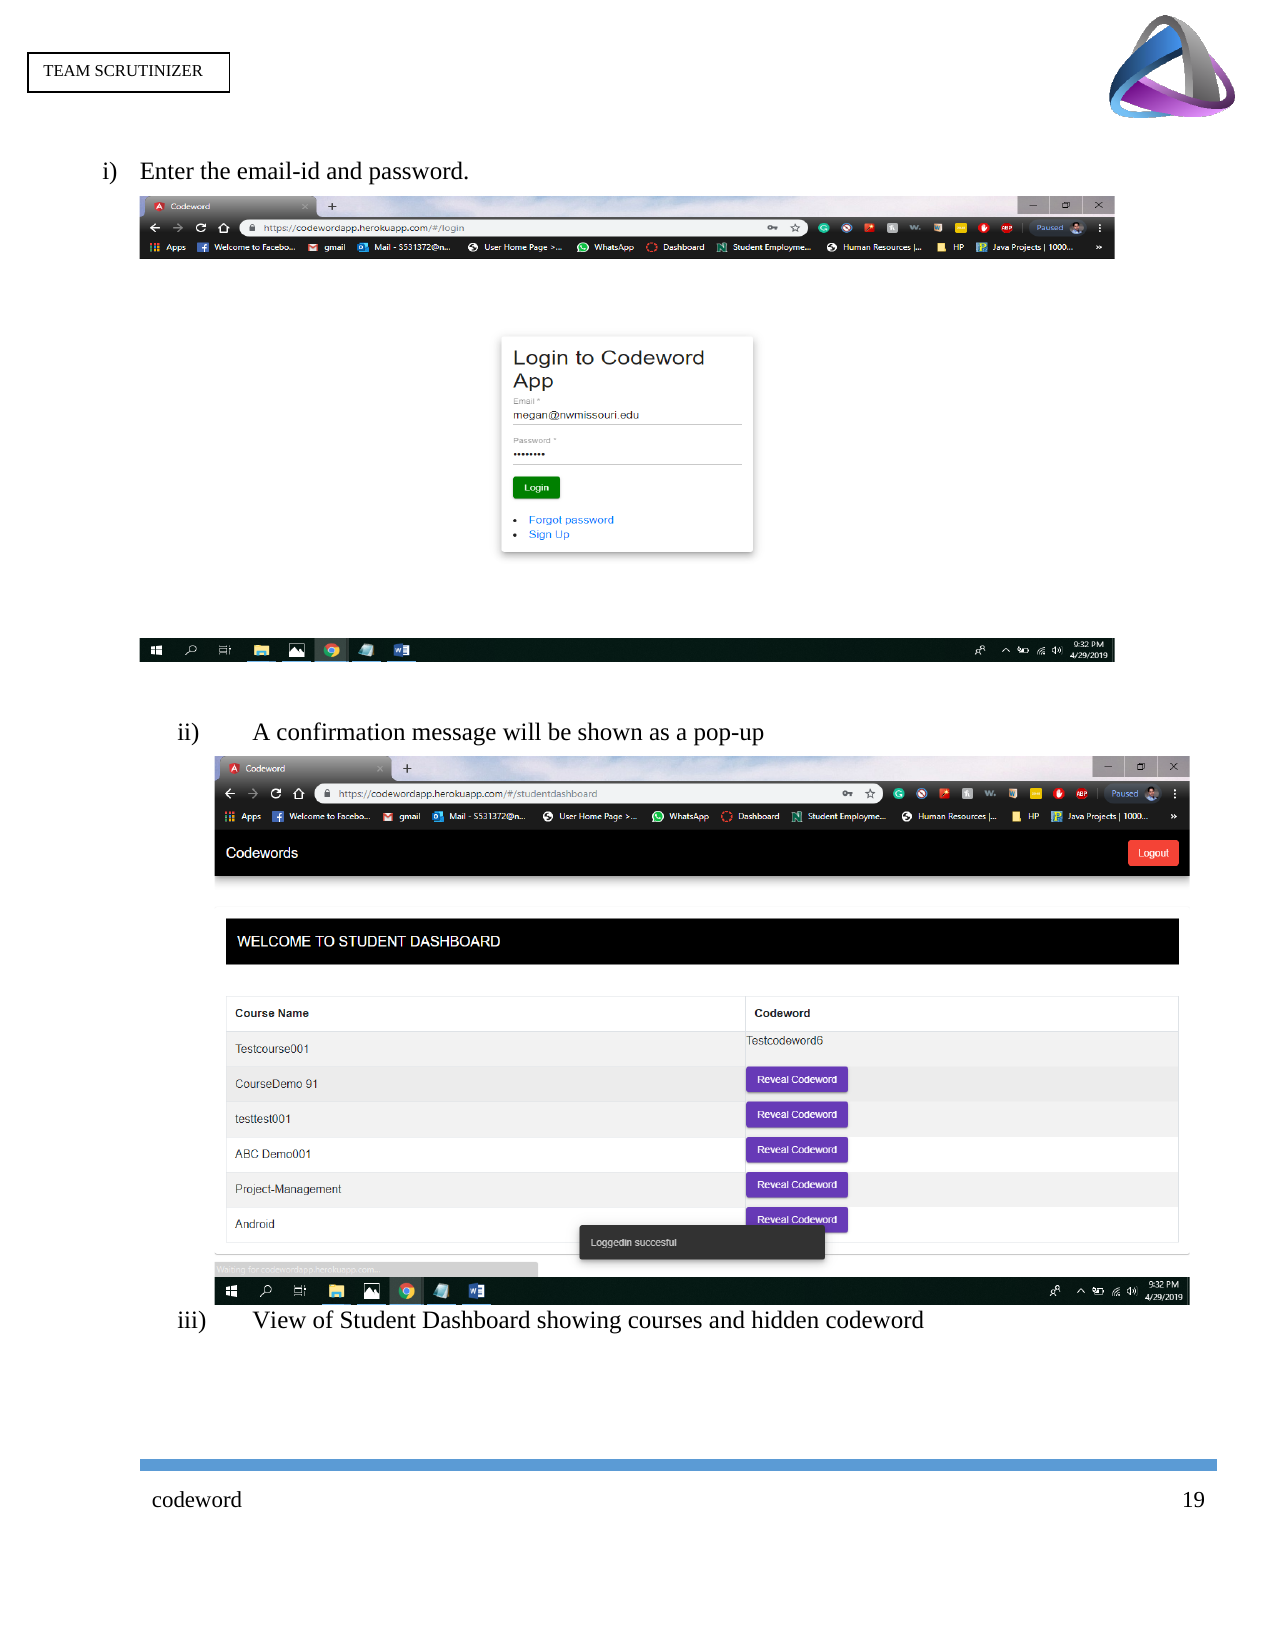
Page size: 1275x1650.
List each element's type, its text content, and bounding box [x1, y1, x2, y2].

list View of Student Dashboard showing courses and hidden codeword [177, 1305, 1217, 1334]
list A confirmation message will be shown as a pop-up [177, 717, 1217, 746]
list Enter the email-id and password. [102, 156, 1217, 185]
picture [1109, 15, 1247, 118]
picture [139, 196, 1115, 662]
picture [214, 756, 1190, 1305]
